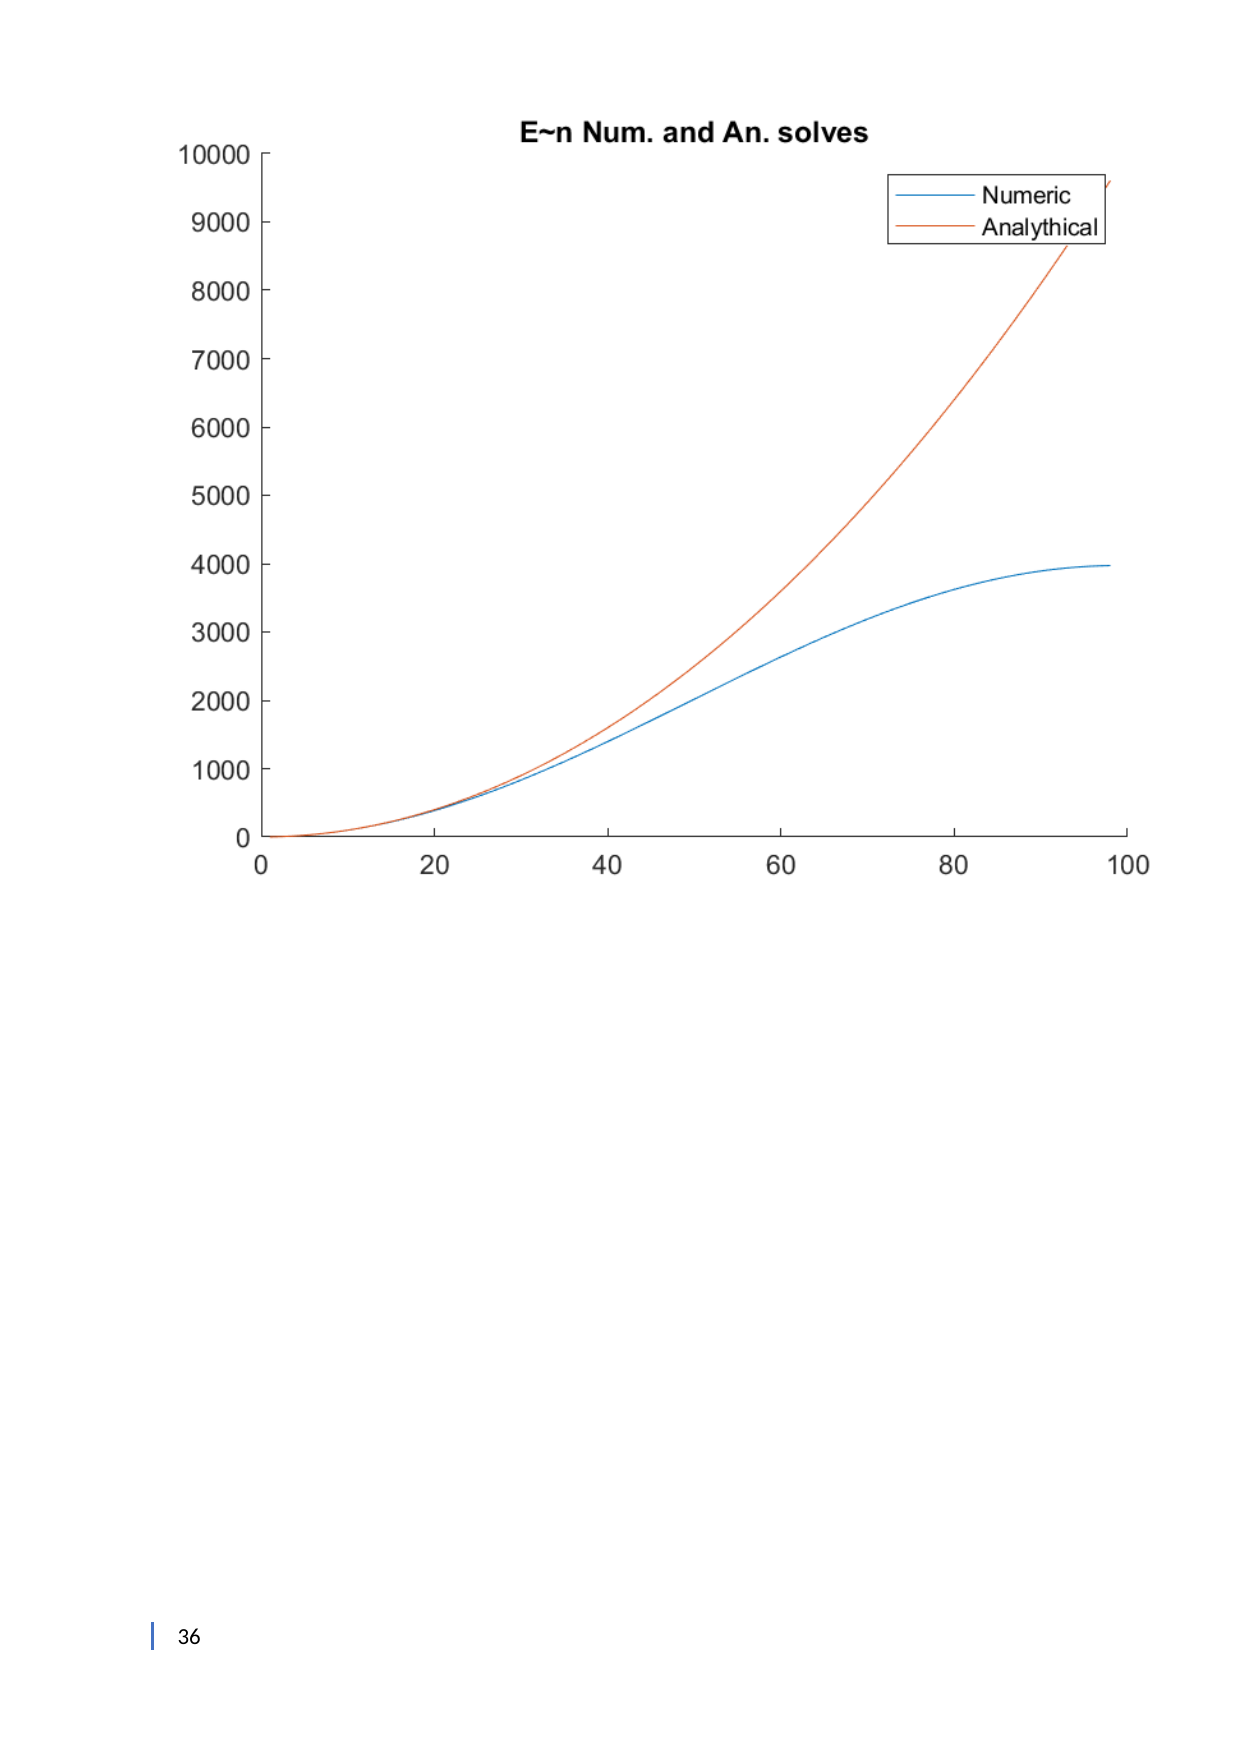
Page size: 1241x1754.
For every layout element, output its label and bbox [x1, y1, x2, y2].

picture [177, 118, 1152, 878]
